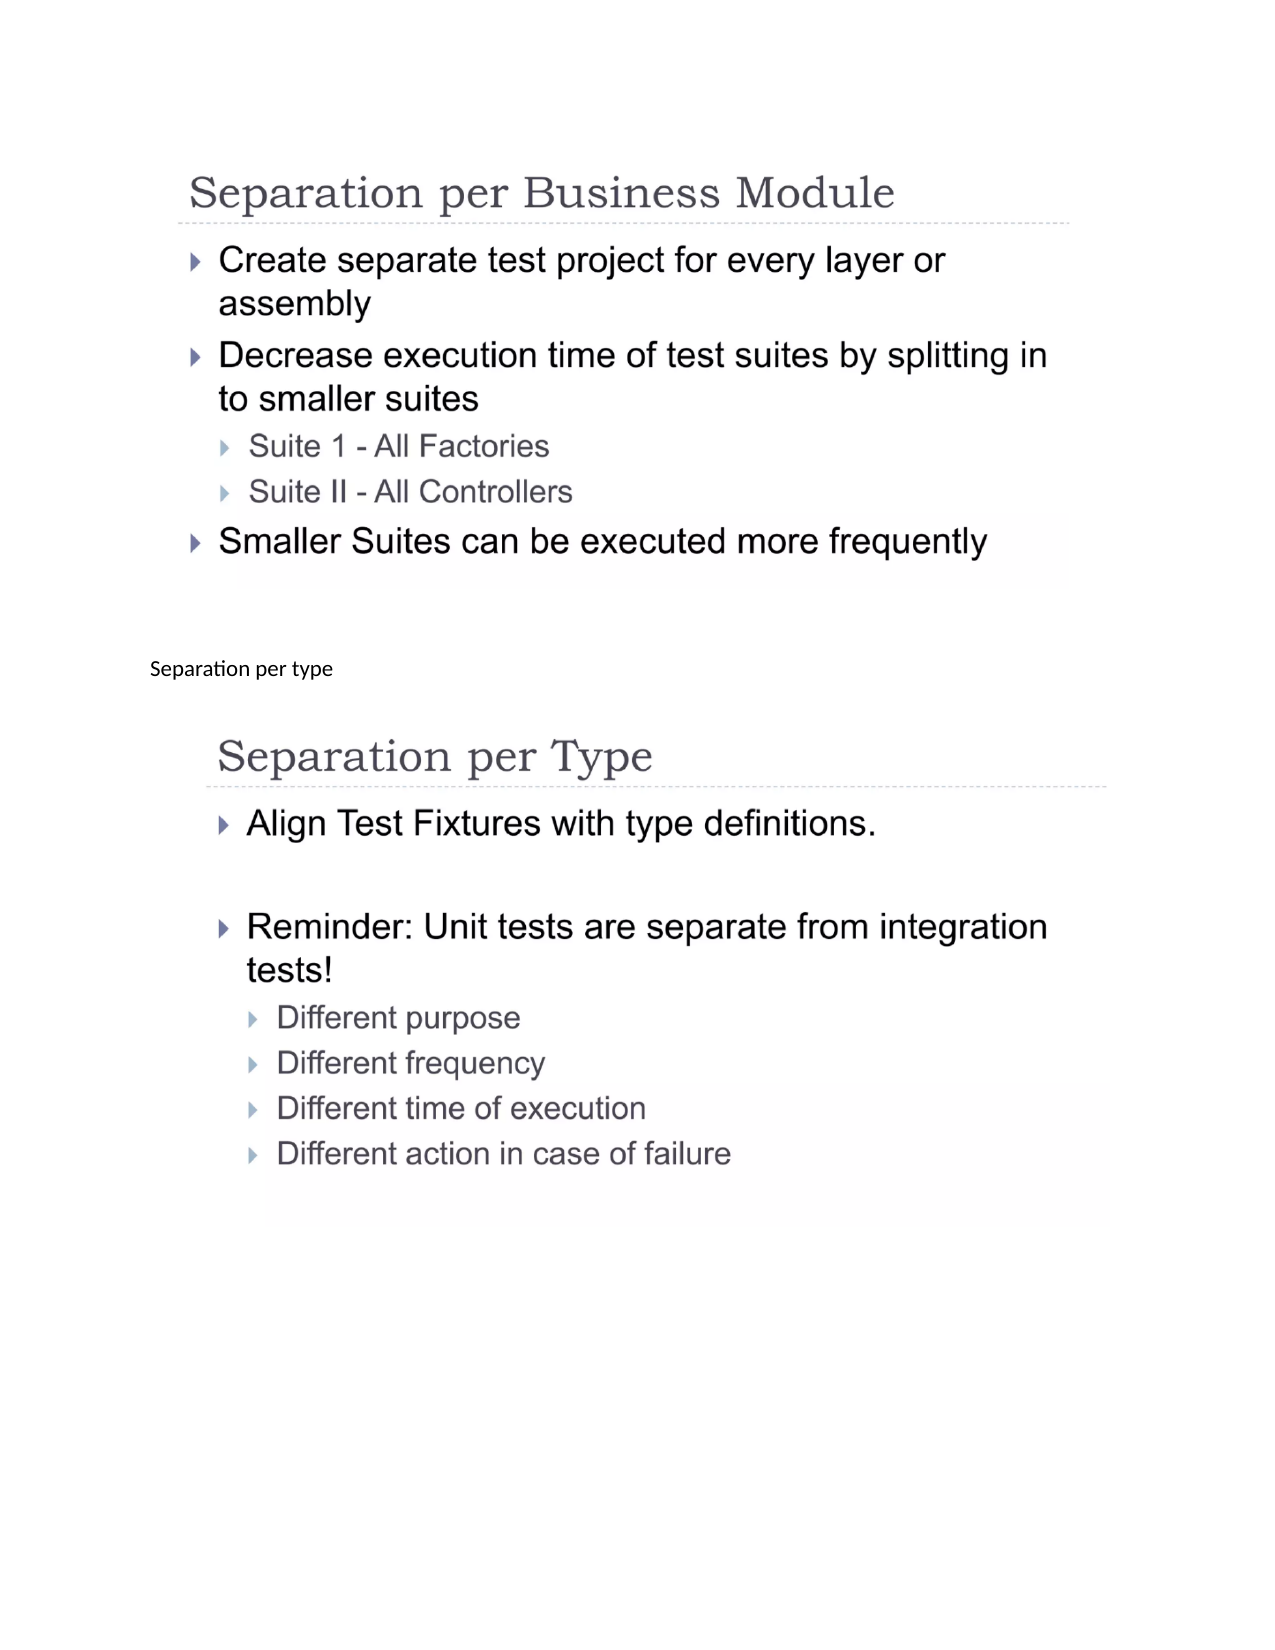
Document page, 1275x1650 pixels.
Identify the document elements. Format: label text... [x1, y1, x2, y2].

picture [150, 700, 1110, 1227]
picture [150, 150, 1070, 589]
text Separation per type [150, 654, 1125, 682]
